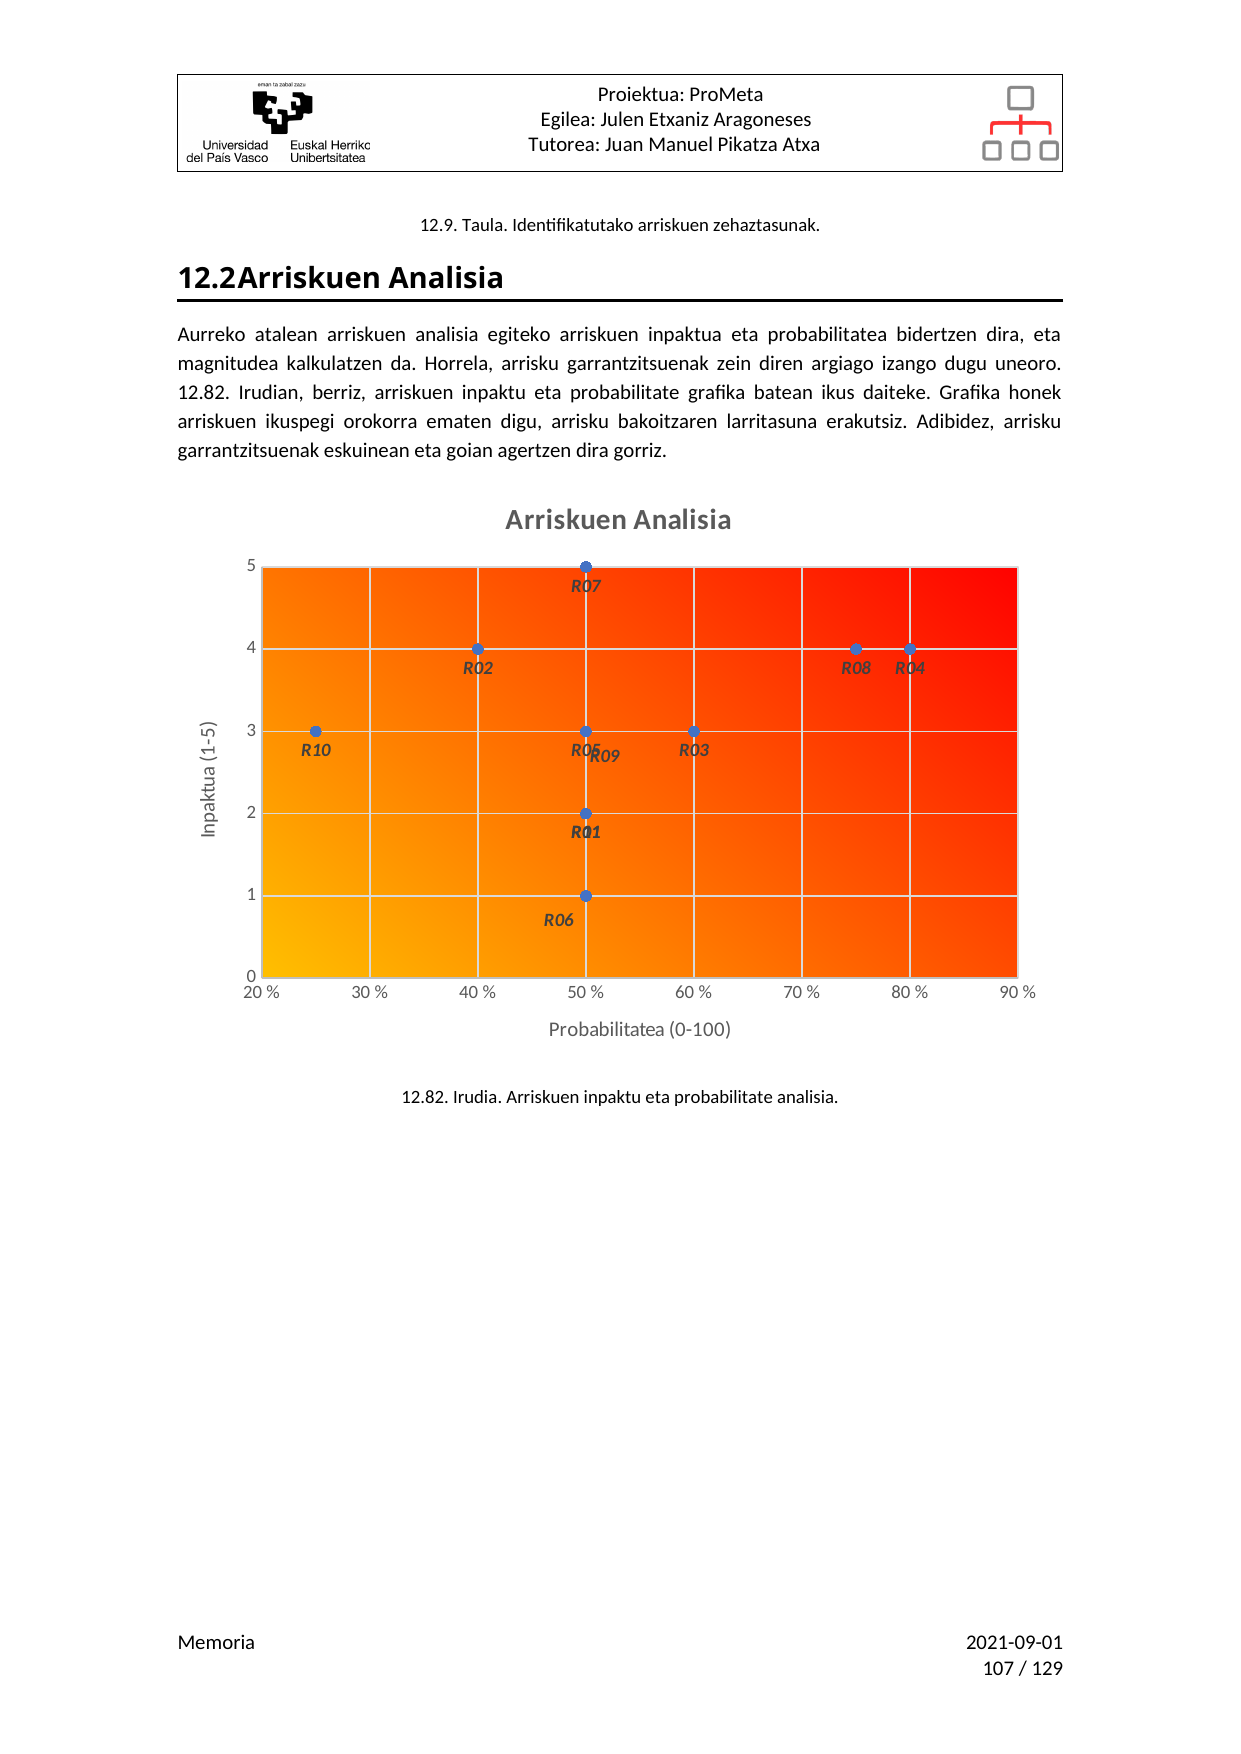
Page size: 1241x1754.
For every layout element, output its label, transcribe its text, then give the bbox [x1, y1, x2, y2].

picture [182, 81, 370, 162]
subtitle Arriskuen Analisia [177, 257, 1063, 299]
picture [978, 80, 1060, 162]
